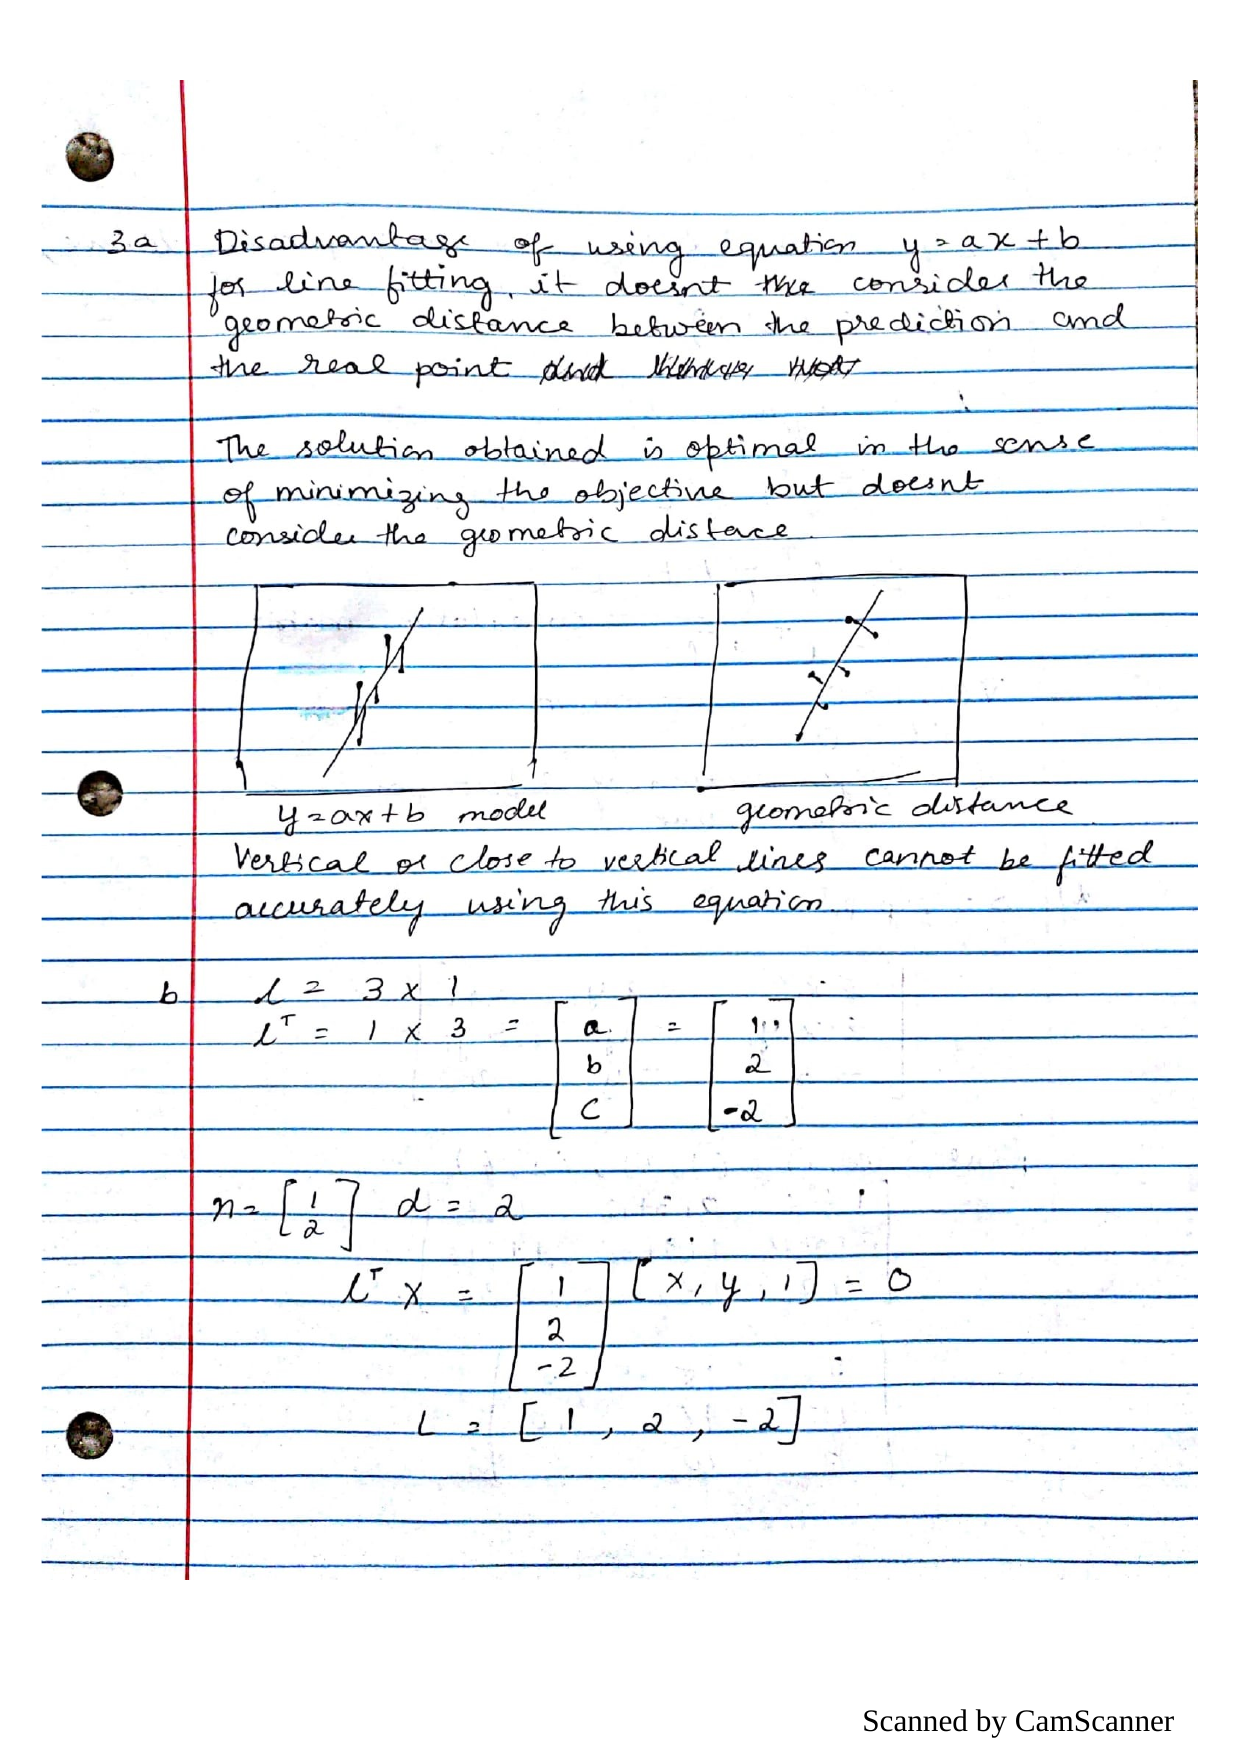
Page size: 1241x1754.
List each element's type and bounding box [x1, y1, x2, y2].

picture [41, 80, 1198, 1580]
